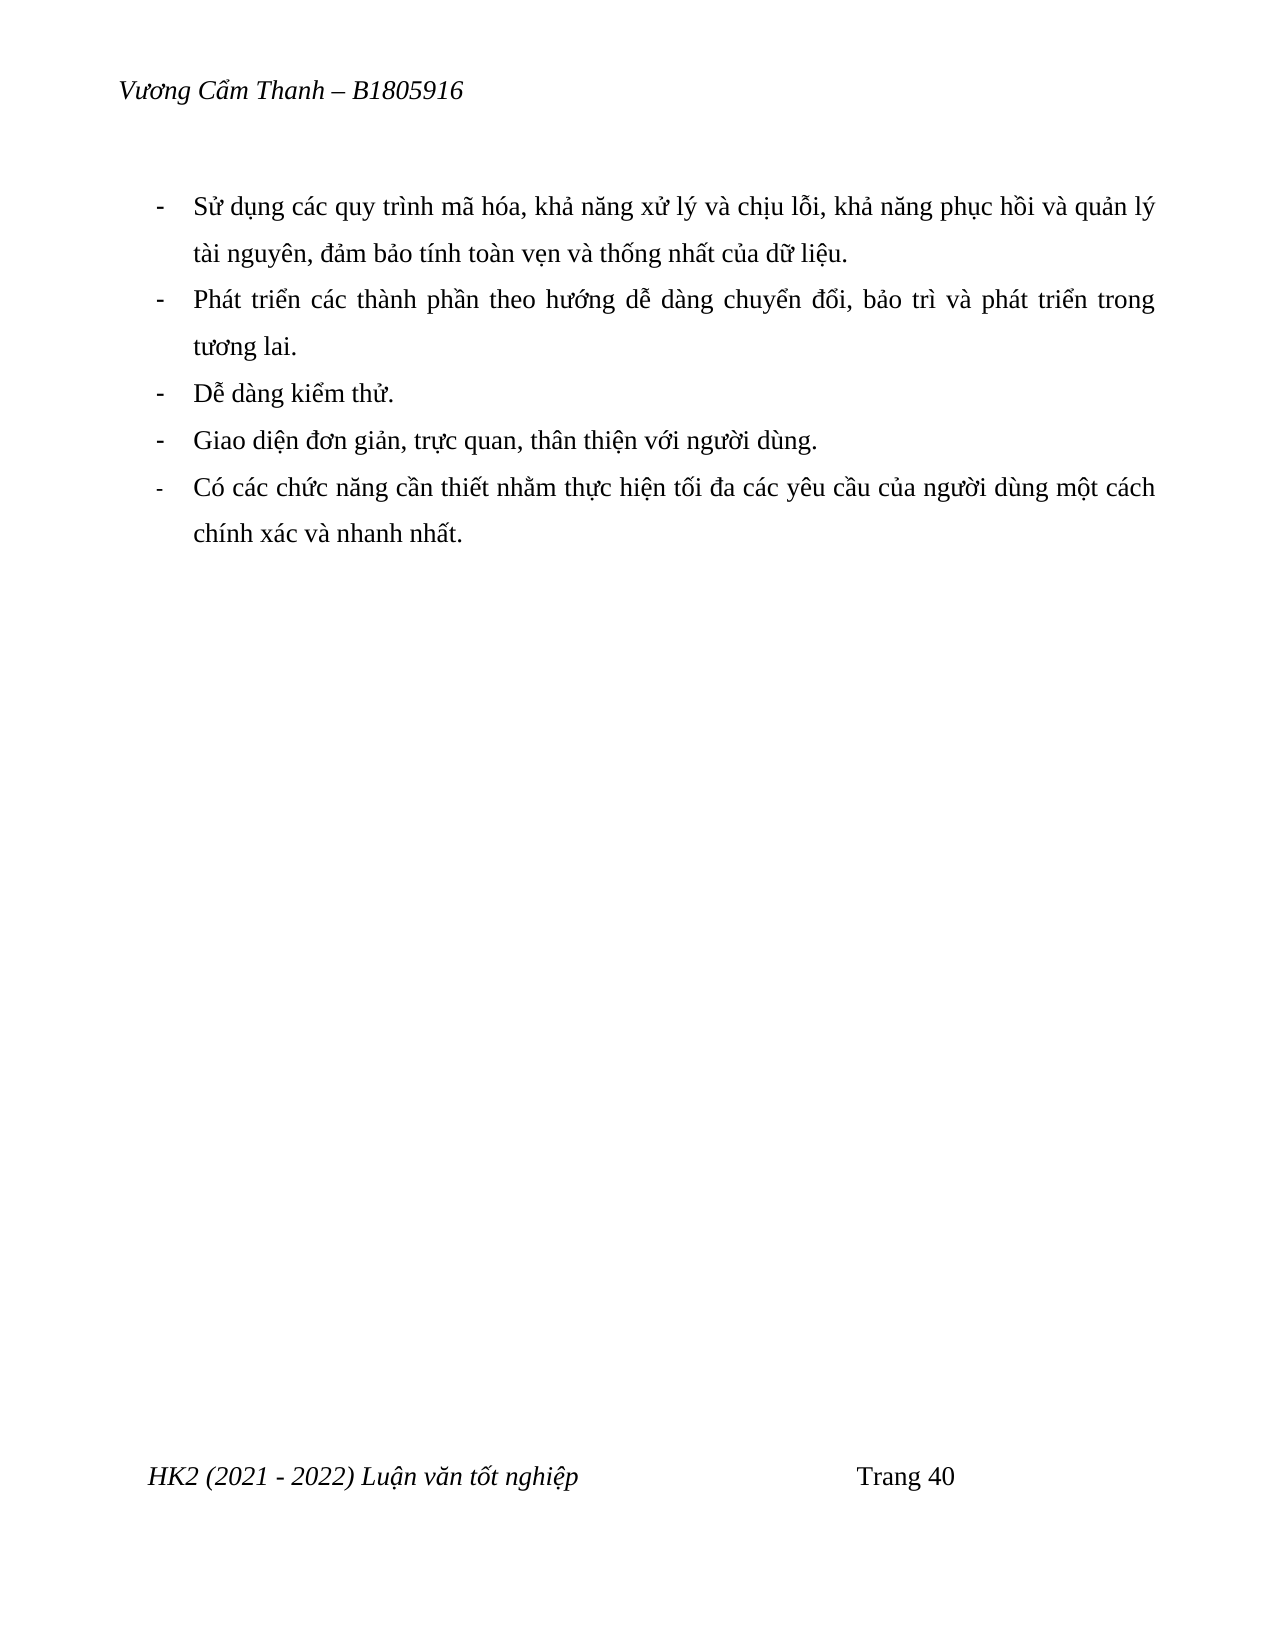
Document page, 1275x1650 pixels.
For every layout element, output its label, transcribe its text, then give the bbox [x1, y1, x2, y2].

list Sử dụng các quy trình mã hóa, khả năng xử lý và chịu lỗi, khả năng phục hồi và quản lý tài nguyên, đảm bảo tính toàn vẹn và thống nhất của dữ liệu. [156, 190, 1157, 268]
list Có các chức năng cần thiết nhằm thực hiện tối đa các yêu cầu của người dùng một cách chính xác và nhanh nhất. [156, 471, 1157, 548]
list Phát triển các thành phần theo hướng dễ dàng chuyển đổi, bảo trì và phát triển trong tương lai. [156, 283, 1157, 361]
list Dễ dàng kiểm thử. [156, 377, 1157, 408]
list Giao diện đơn giản, trực quan, thân thiện với người dùng. [156, 424, 1157, 455]
